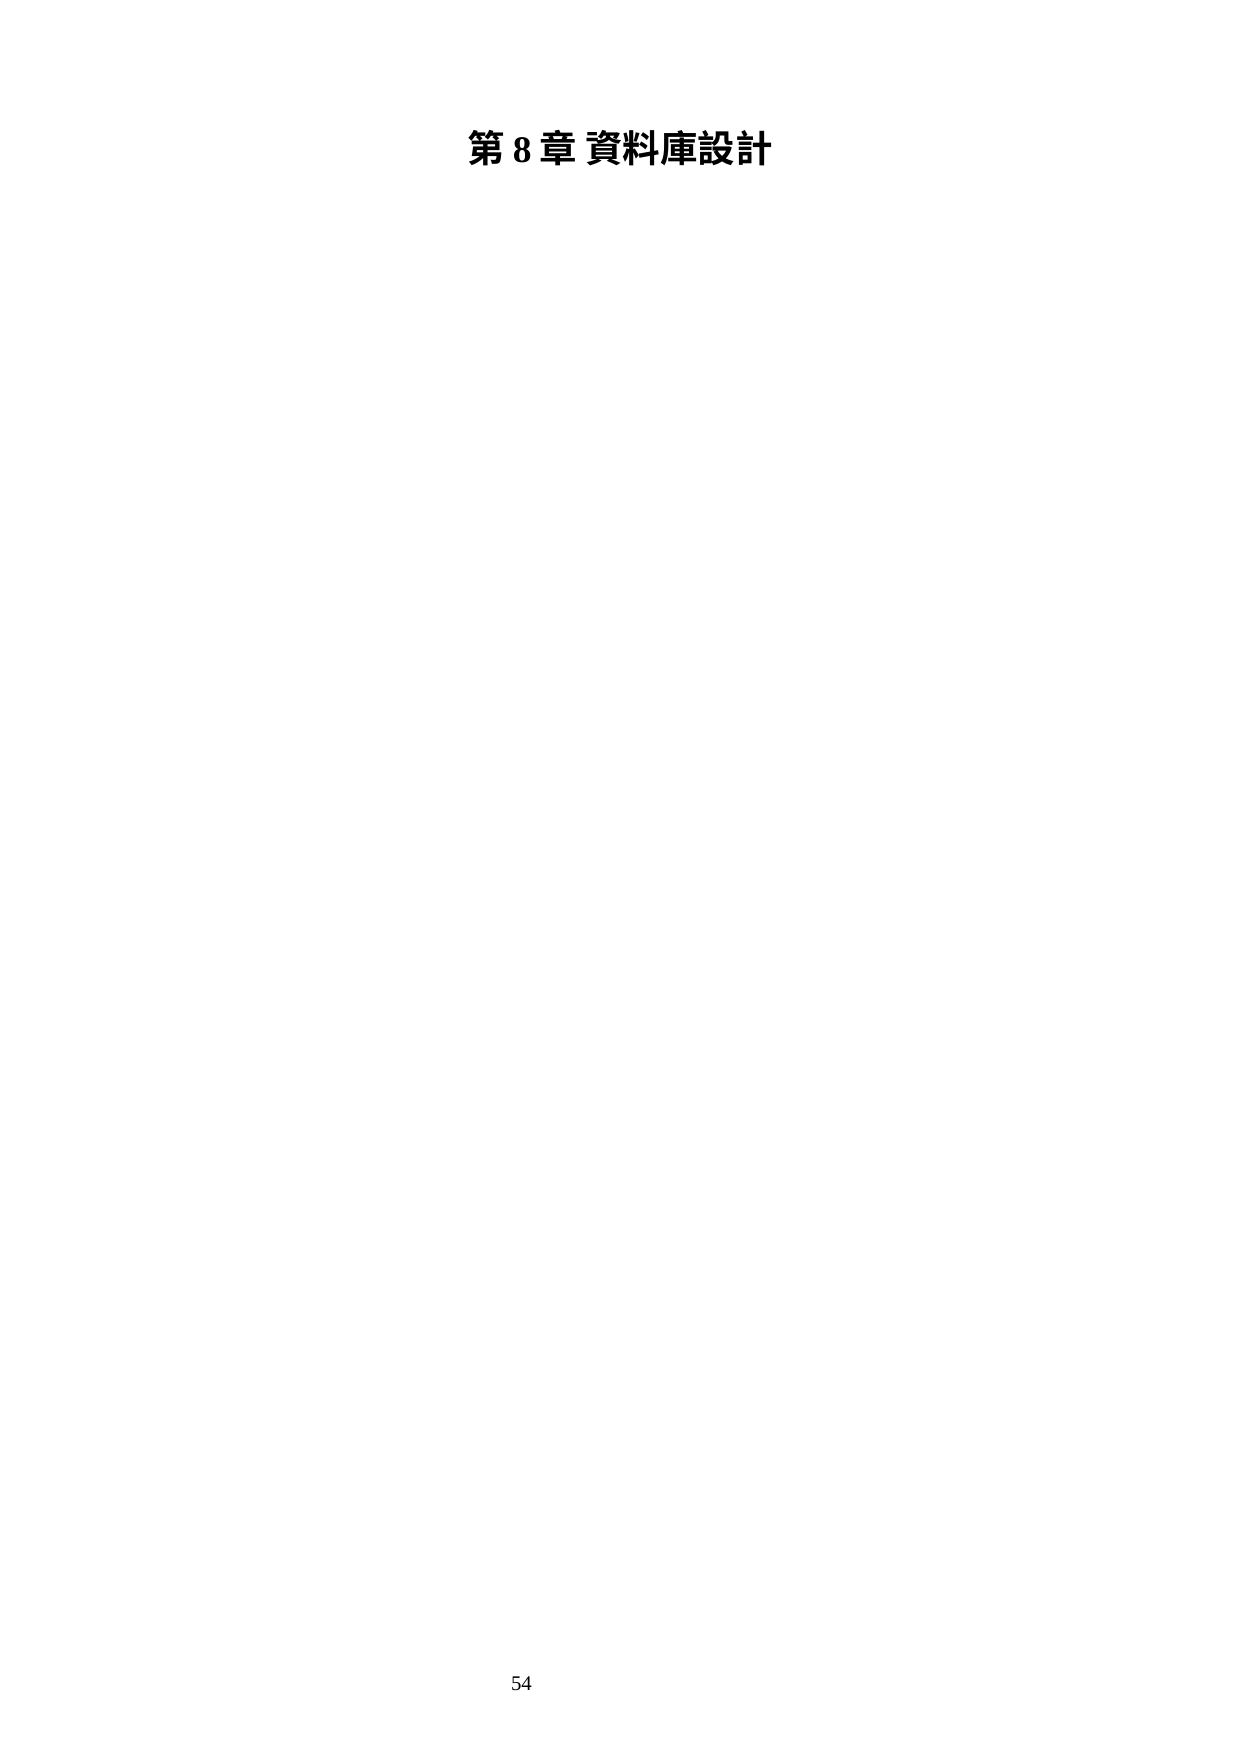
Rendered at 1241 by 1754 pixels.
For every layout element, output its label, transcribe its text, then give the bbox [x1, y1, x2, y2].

subtitle 第8章 資料庫設計 [89, 108, 1152, 183]
